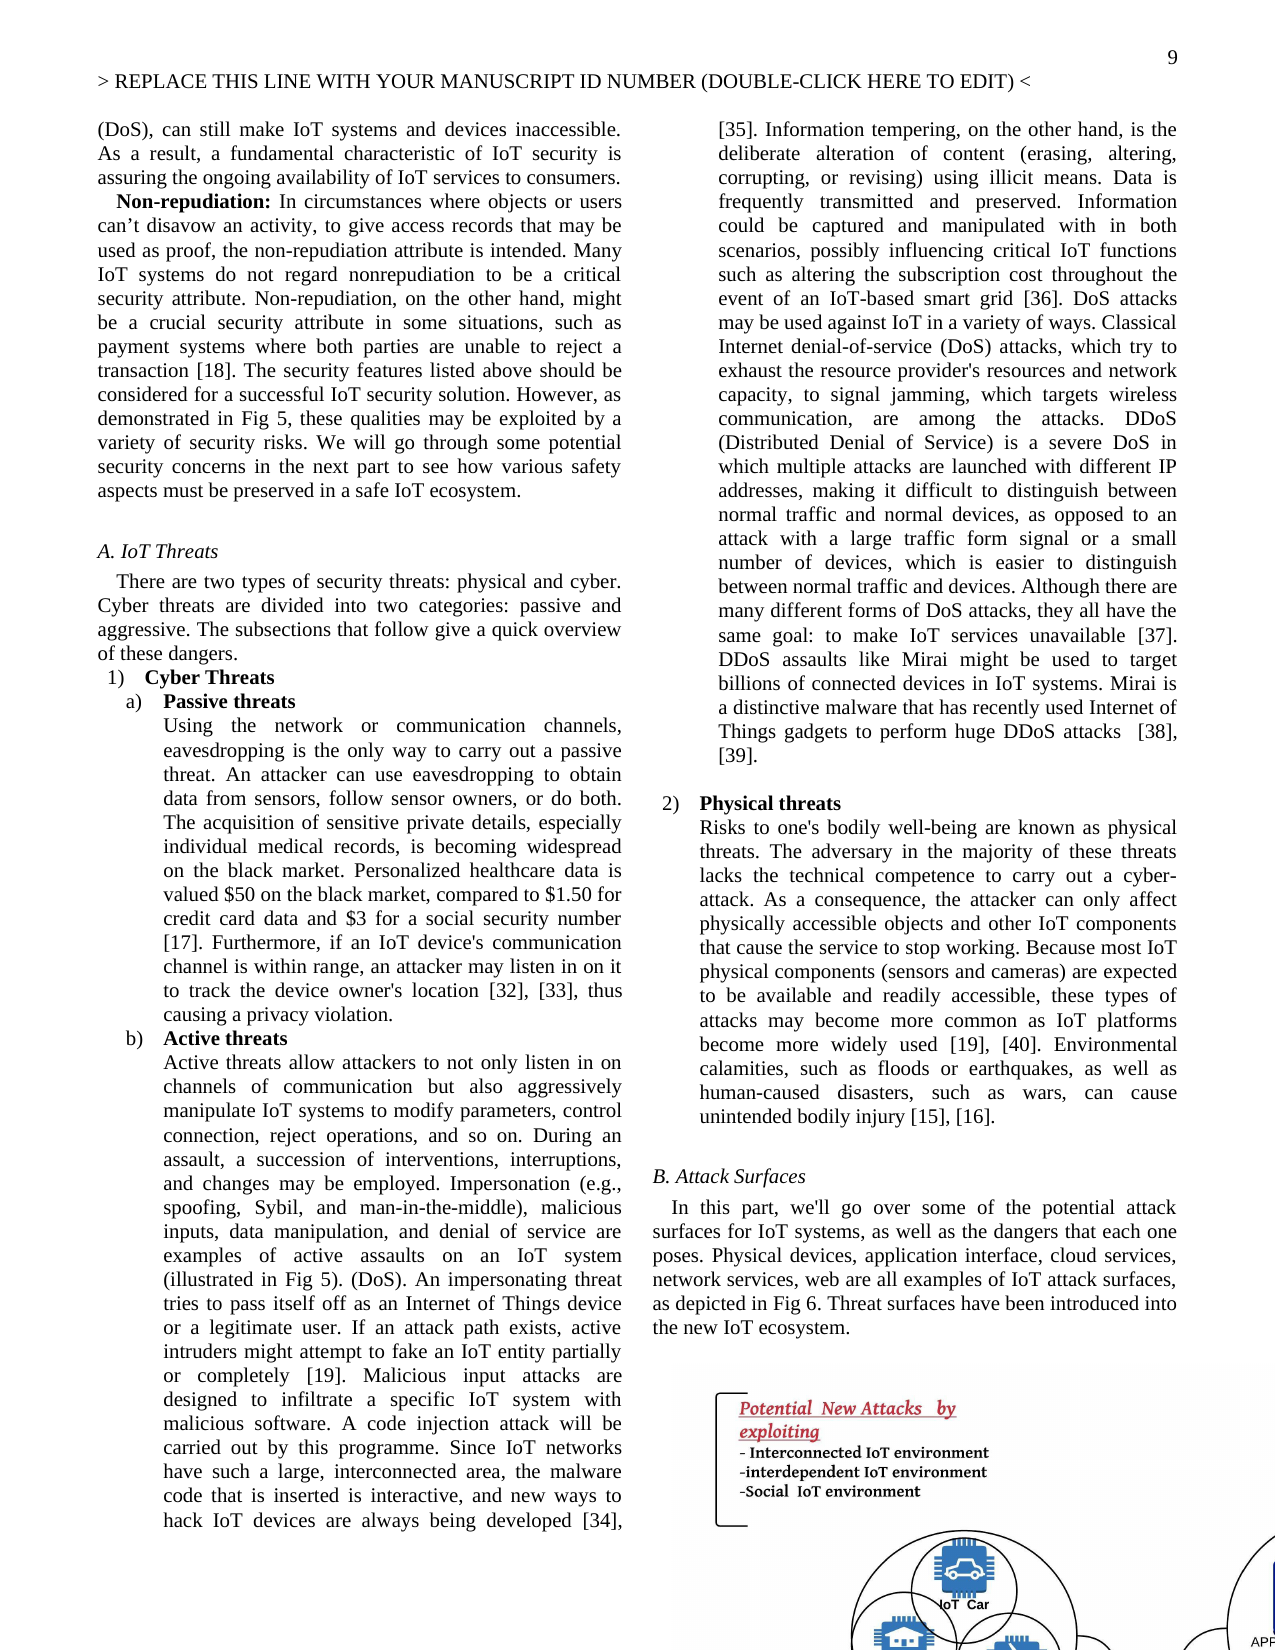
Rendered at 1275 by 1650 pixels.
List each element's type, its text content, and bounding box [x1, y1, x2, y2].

list Risks to one's bodily well-being are known as physical threats. The adversary in the majority of these threats lacks the technical competence to carry out a cyber-attack. As a consequence, the attacker can only affect physically accessible objects and other IoT components that cause the service to stop working. Because most IoT physical components (sensors and cameras) are expected to be available and readily accessible, these types of attacks may become more common as IoT platforms become more widely used , . Environmental calamities, such as floods or earthquakes, as well as human-caused disasters, such as wars, can cause unintended bodily injury , . [699, 815, 1177, 1128]
list Active threats [126, 1026, 622, 1050]
text There are two types of security threats: physical and cyber. Cyber threats are divided into two categories: passive and aggressive. The subsections that follow give a quick overview of these dangers. [97, 569, 622, 665]
list Physical threats [662, 791, 1177, 815]
list Using the network or communication channels, eavesdropping is the only way to carry out a passive threat. An attacker can use eavesdropping to obtain data from sensors, follow sensor owners, or do both. The acquisition of sensitive private details, especially individual medical records, is becoming widespread on the black market. Personalized healthcare data is valued $50 on the black market, compared to $1.50 for credit card data and $3 for a social security number . Furthermore, if an IoT device's communication channel is within range, an attacker may listen in on it to track the device owner's location , , thus causing a privacy violation. [163, 713, 622, 1026]
text In this part, we'll go over some of the potential attack surfaces for IoT systems, as well as the dangers that each one poses. Physical devices, application interface, cloud services, network services, web are all examples of IoT attack surfaces, as depicted in Fig 6. Threat surfaces have been introduced into the new IoT ecosystem. [652, 1195, 1177, 1339]
subtitle B. Attack Surfaces [652, 1164, 1177, 1188]
list Passive threats [126, 689, 622, 713]
list Active threats allow attackers to not only listen in on channels of communication but also aggressively manipulate IoT systems to modify parameters, control connection, reject operations, and so on. During an assault, a succession of interventions, interruptions, and changes may be employed. Impersonation (e.g., spoofing, Sybil, and man-in-the-middle), malicious inputs, data manipulation, and denial of service are examples of active assaults on an IoT system (illustrated in Fig 5). (DoS). An impersonating threat tries to pass itself off as an Internet of Things device or a legitimate user. If an attack path exists, active intruders might attempt to fake an IoT entity partially or completely. Malicious input attacks are designed to infiltrate a specific IoT system with malicious software. A code injection attack will be carried out by this programme. Since IoT networks have such a large, interconnected area, the malware code that is inserted is interactive, and new ways to hack IoT devices are always being developed , . Information tempering, on the other hand, is the deliberate alteration of content (erasing, altering, corrupting, or revising) using illicit means. Data is frequently transmitted and preserved. Information could be captured and manipulated with in both scenarios, possibly influencing critical IoT functions such as altering the subscription cost throughout the event of an IoT-based smart grid . DoS attacks may be used against IoT in a variety of ways. Classical Internet denial-of-service (DoS) attacks, which try to exhaust the resource provider's resources and network capacity, to signal jamming, which targets wireless communication, are among the attacks. DDoS (Distributed Denial of Service) is a severe DoS in which multiple attacks are launched with different IP addresses, making it difficult to distinguish between normal traffic and normal devices, as opposed to an attack with a large traffic form signal or a small number of devices, which is easier to distinguish between normal traffic and devices. Although there are many different forms of DoS attacks, they all have the same goal: to make IoT services unavailable . DDoS assaults like Mirai might be used to target billions of connected devices in IoT systems. Mirai is a distinctive malware that has recently used Internet of Things gadgets to perform huge DDoS attacks , . [718, 117, 1177, 767]
subtitle A. IoT Threats [97, 539, 622, 563]
list Cyber Threats [107, 665, 622, 689]
list Active threats allow attackers to not only listen in on channels of communication but also aggressively manipulate IoT systems to modify parameters, control connection, reject operations, and so on. During an assault, a succession of interventions, interruptions, and changes may be employed. Impersonation (e.g., spoofing, Sybil, and man-in-the-middle), malicious inputs, data manipulation, and denial of service are examples of active assaults on an IoT system (illustrated in Fig 5). (DoS). An impersonating threat tries to pass itself off as an Internet of Things device or a legitimate user. If an attack path exists, active intruders might attempt to fake an IoT entity partially or completely. Malicious input attacks are designed to infiltrate a specific IoT system with malicious software. A code injection attack will be carried out by this programme. Since IoT networks have such a large, interconnected area, the malware code that is inserted is interactive, and new ways to hack IoT devices are always being developed , . Information tempering, on the other hand, is the deliberate alteration of content (erasing, altering, corrupting, or revising) using illicit means. Data is frequently transmitted and preserved. Information could be captured and manipulated with in both scenarios, possibly influencing critical IoT functions such as altering the subscription cost throughout the event of an IoT-based smart grid . DoS attacks may be used against IoT in a variety of ways. Classical Internet denial-of-service (DoS) attacks, which try to exhaust the resource provider's resources and network capacity, to signal jamming, which targets wireless communication, are among the attacks. DDoS (Distributed Denial of Service) is a severe DoS in which multiple attacks are launched with different IP addresses, making it difficult to distinguish between normal traffic and normal devices, as opposed to an attack with a large traffic form signal or a small number of devices, which is easier to distinguish between normal traffic and devices. Although there are many different forms of DoS attacks, they all have the same goal: to make IoT services unavailable . DDoS assaults like Mirai might be used to target billions of connected devices in IoT systems. Mirai is a distinctive malware that has recently used Internet of Things gadgets to perform huge DDoS attacks , . [163, 1050, 622, 1532]
text Non-repudiation: In circumstances where objects or users can’t disavow an activity, to give access records that may be used as proof, the non-repudiation attribute is intended. Many IoT systems do not regard nonrepudiation to be a critical security attribute. Non-repudiation, on the other hand, might be a crucial security attribute in some situations, such as payment systems where both parties are unable to reject a transaction . The security features listed above should be considered for a successful IoT security solution. However, as demonstrated in Fig 5, these qualities may be exploited by a variety of security risks. We will go through some potential security concerns in the next part to see how various safety aspects must be preserved in a safe IoT ecosystem. [97, 189, 622, 502]
